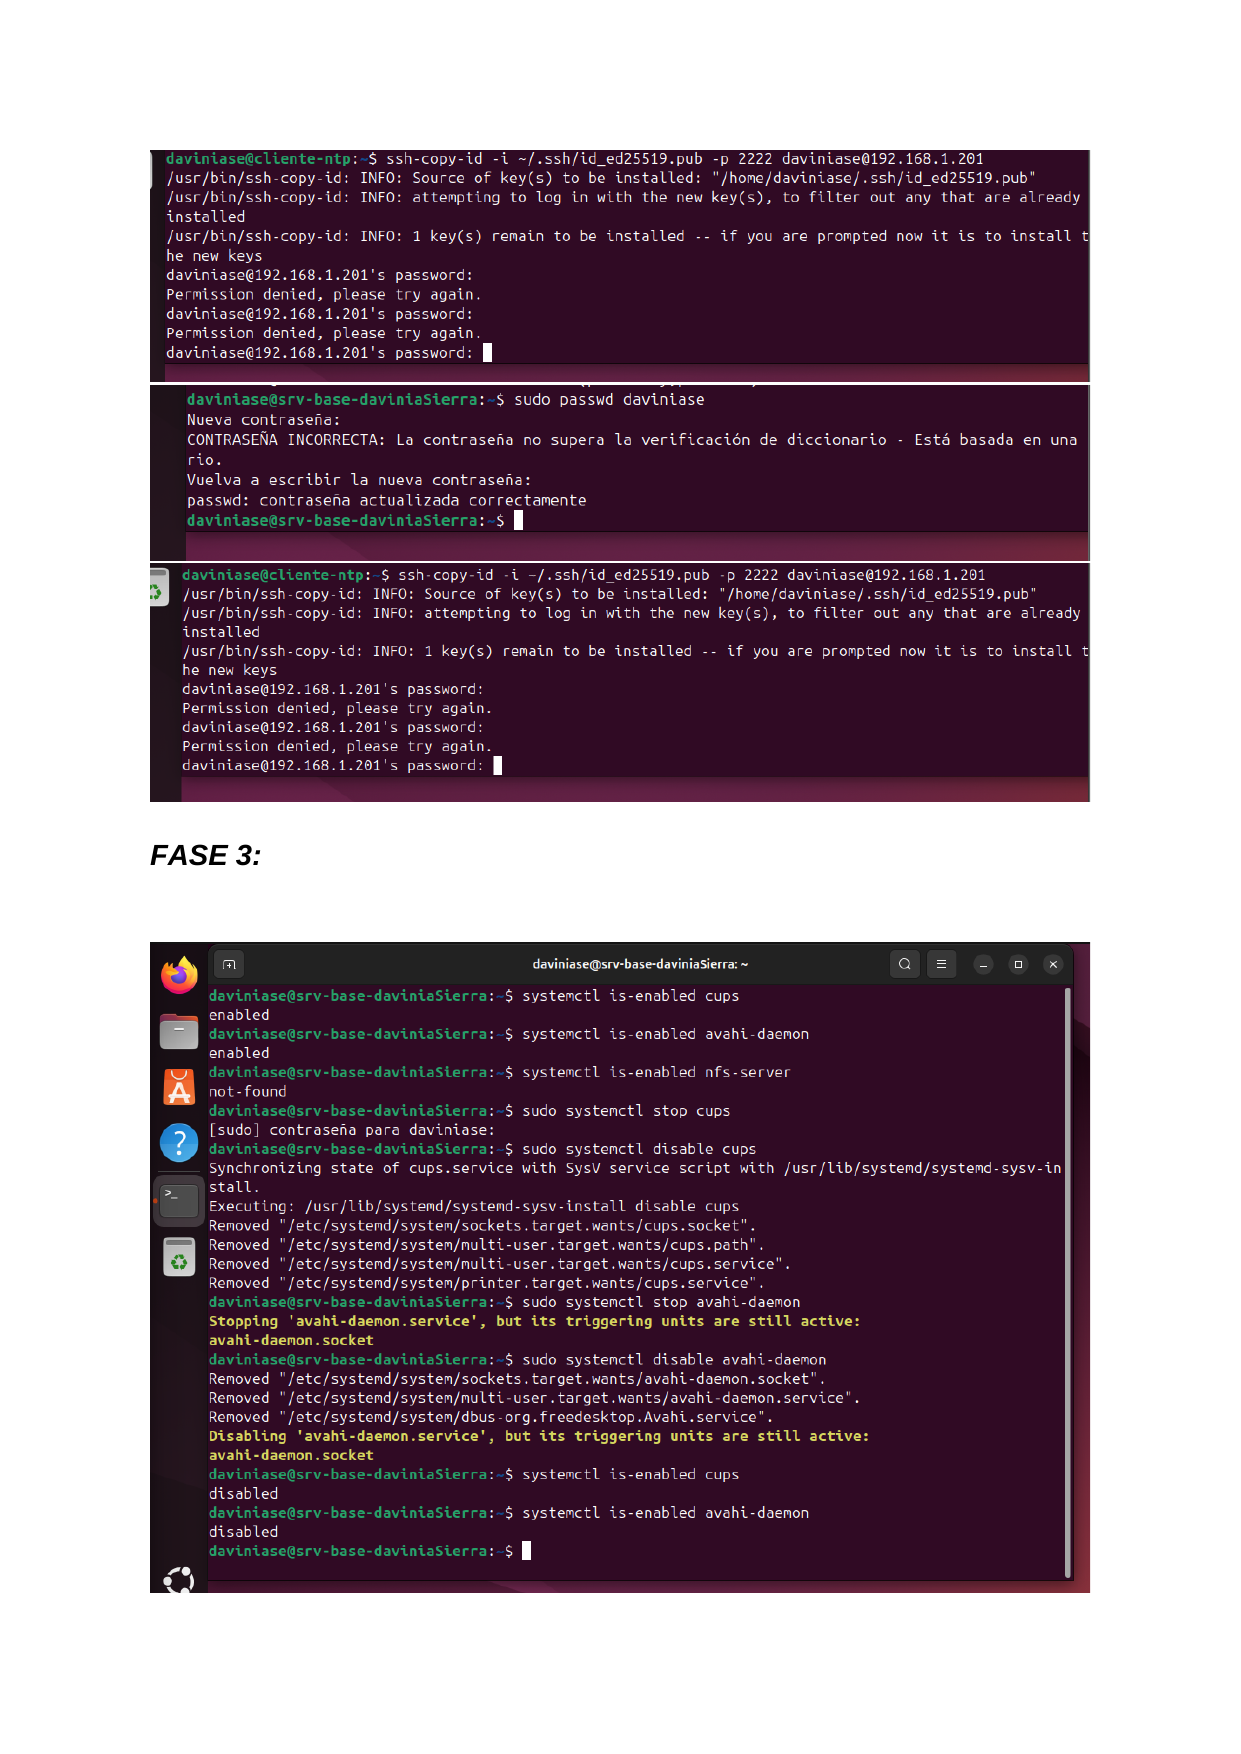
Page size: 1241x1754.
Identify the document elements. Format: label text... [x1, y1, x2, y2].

text FASE 3: [150, 838, 1090, 872]
picture [150, 563, 1091, 802]
picture [150, 942, 1091, 1593]
picture [150, 150, 1091, 382]
picture [150, 385, 1091, 561]
